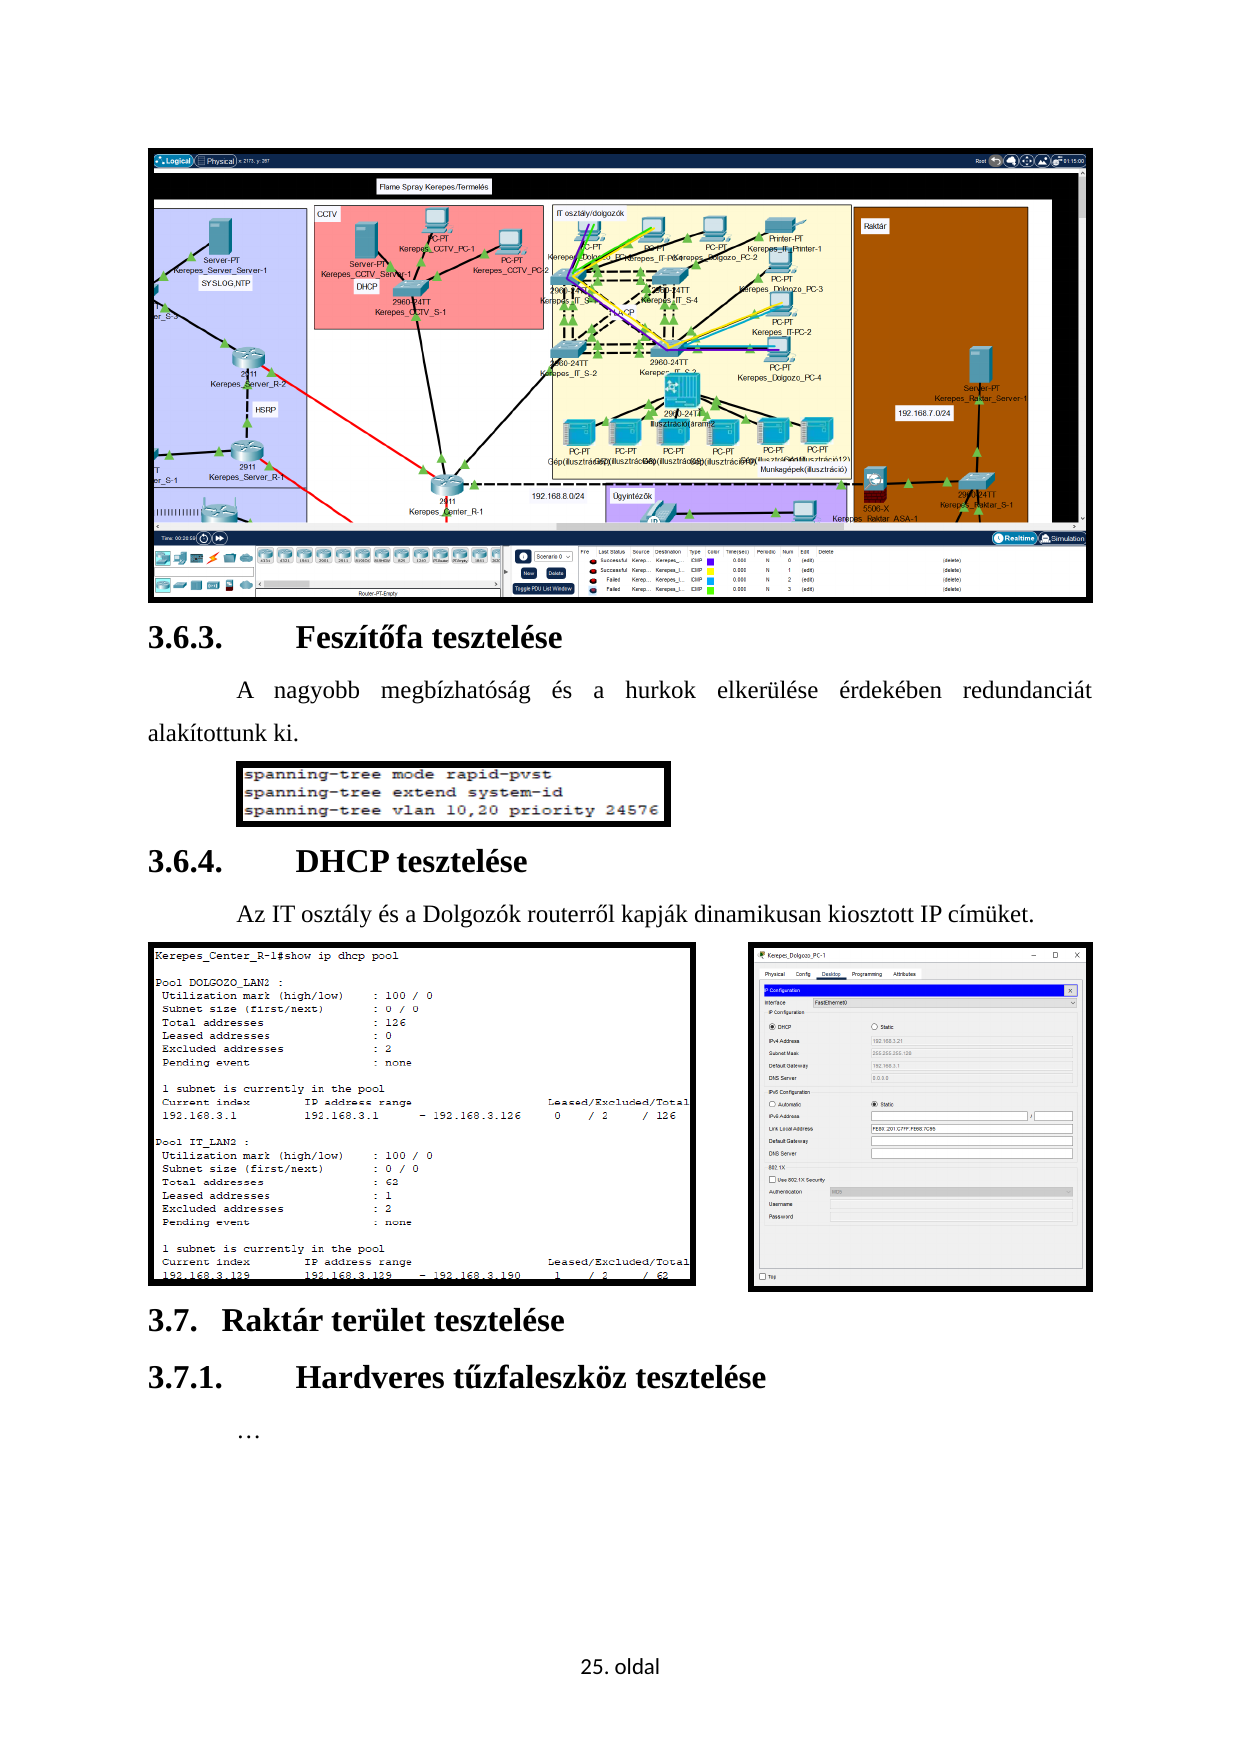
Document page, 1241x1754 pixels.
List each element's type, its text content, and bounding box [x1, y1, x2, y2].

picture [154, 154, 1086, 597]
text Raktár terület tesztelése [148, 1300, 1093, 1338]
text A nagyobb megbízhatóság és a hurkok elkerülése érdekében redundanciát alakítottunk ki. [148, 675, 1093, 747]
text Hardveres tűzfaleszköz tesztelése [148, 1358, 1093, 1396]
text … [148, 1415, 1093, 1444]
text Feszítőfa tesztelése [148, 618, 1093, 656]
picture [243, 768, 664, 821]
picture [154, 948, 690, 1279]
text DHCP tesztelése [148, 841, 1093, 880]
picture [754, 948, 1086, 1286]
text Az IT osztály és a Dolgozók routerről kapják dinamikusan kiosztott IP címüket. [148, 899, 1093, 928]
